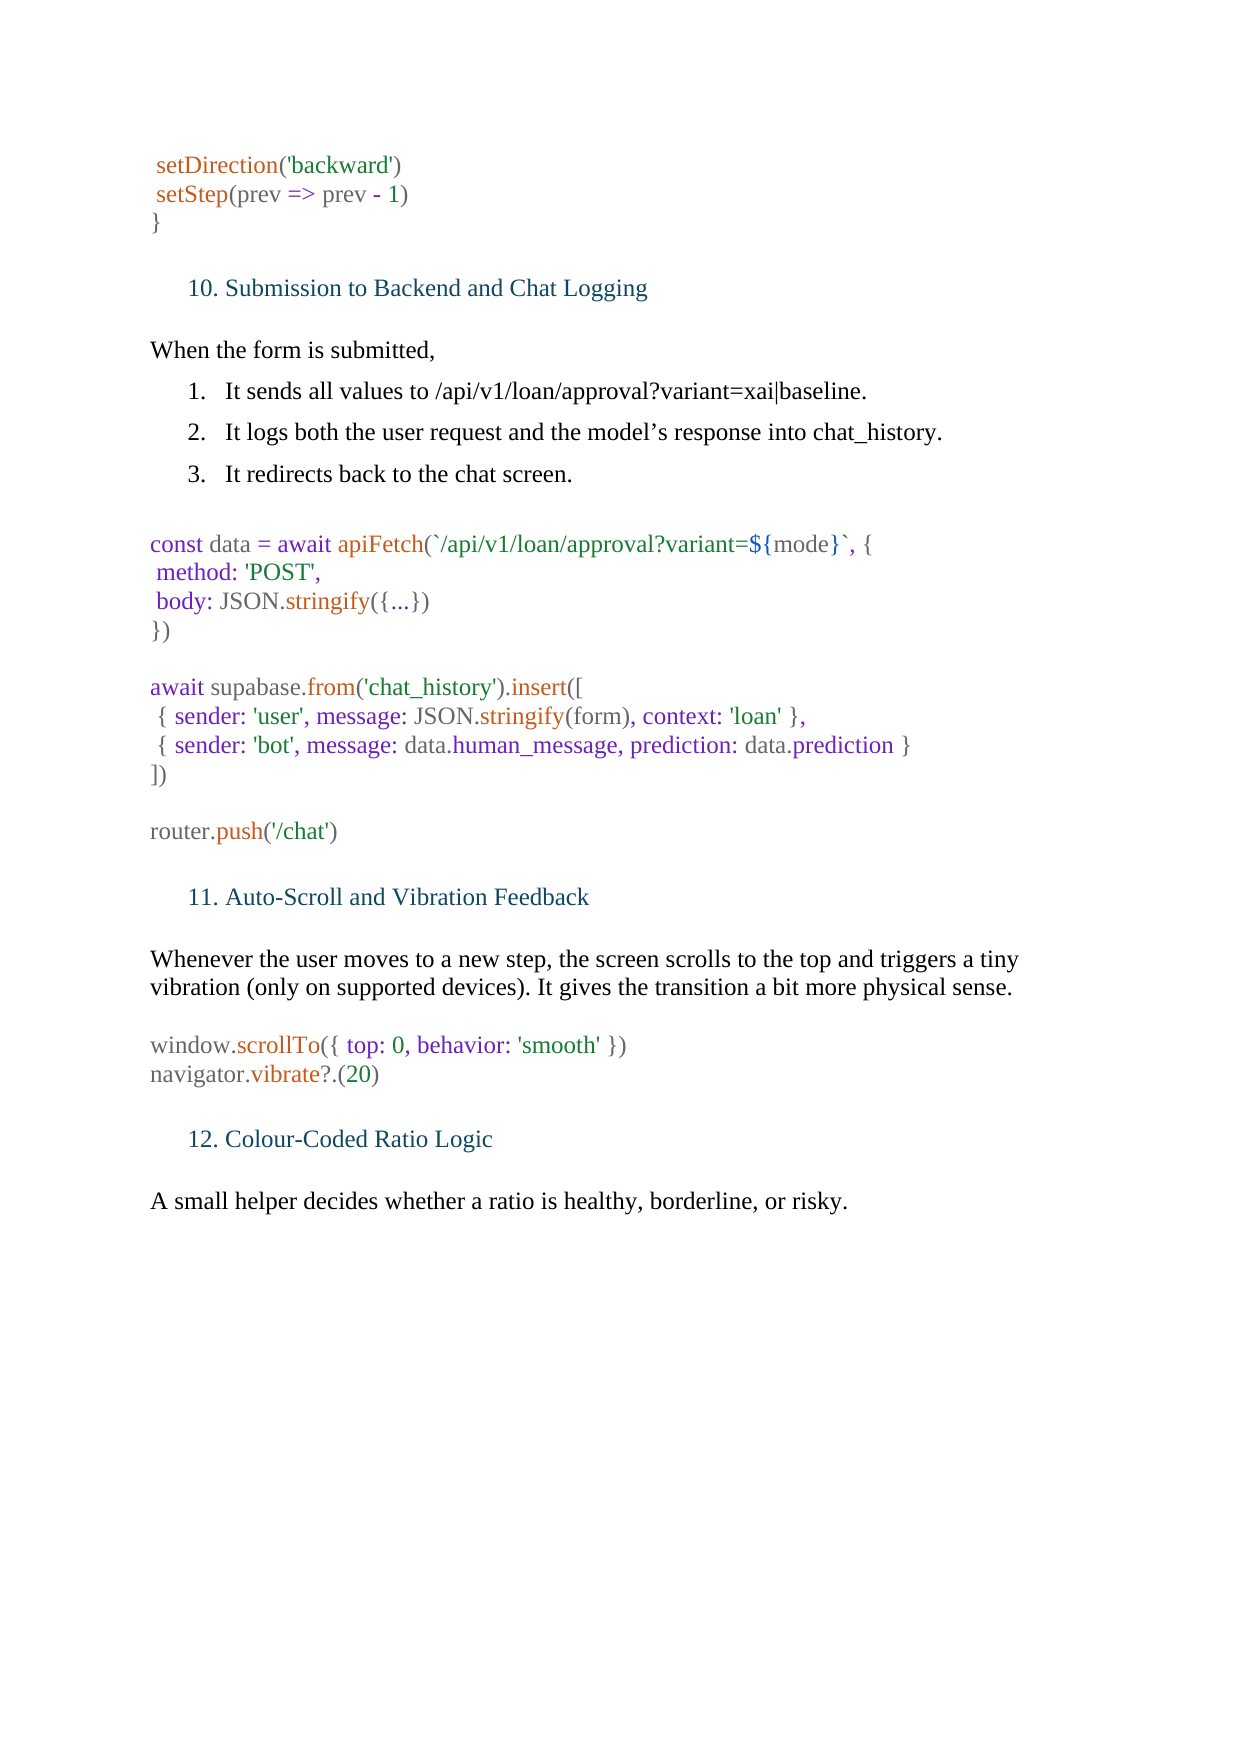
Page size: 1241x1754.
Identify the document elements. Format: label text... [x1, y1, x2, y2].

text body: JSON.stringify({...}) [150, 586, 1090, 615]
text navigator.vibrate?.(20) [150, 1059, 1090, 1087]
list It redirects back to the chat screen. [187, 459, 1090, 487]
subtitle Submission to Backend and Chat Logging [187, 273, 1090, 302]
text }) [150, 615, 1090, 644]
text When the form is submitted, [150, 335, 1090, 364]
text router.push('/chat') [150, 816, 1090, 845]
text await supabase.from('chat_history').insert([ [150, 672, 1090, 701]
text method: 'POST', [150, 557, 1090, 586]
text const data = await apiFetch(`/api/v1/loan/approval?variant=${mode}`, { [150, 529, 1090, 557]
text } [150, 207, 1090, 236]
subtitle Auto-Scroll and Vibration Feedback [187, 882, 1090, 911]
text ]) [150, 759, 1090, 787]
list It sends all values to /api/v1/loan/approval?variant=xai|baseline. [187, 376, 1090, 405]
text A small helper decides whether a ratio is healthy, borderline, or risky. [150, 1186, 1090, 1215]
text window.scrollTo({ top: 0, behavior: 'smooth' }) [150, 1030, 1090, 1059]
text { sender: 'user', message: JSON.stringify(form), context: 'loan' }, [150, 701, 1090, 730]
list It logs both the user request and the model’s response into chat_history. [187, 417, 1090, 446]
text setStep(prev => prev - 1) [150, 179, 1090, 207]
text { sender: 'bot', message: data.human_message, prediction: data.prediction } [150, 730, 1090, 759]
text Whenever the user moves to a new step, the screen scrolls to the top and triggers a tiny vibration (only on supported devices). It gives the transition a bit more physical sense. [150, 944, 1090, 1001]
subtitle Colour-Coded Ratio Logic [187, 1124, 1090, 1153]
text setDirection('backward') [150, 150, 1090, 179]
